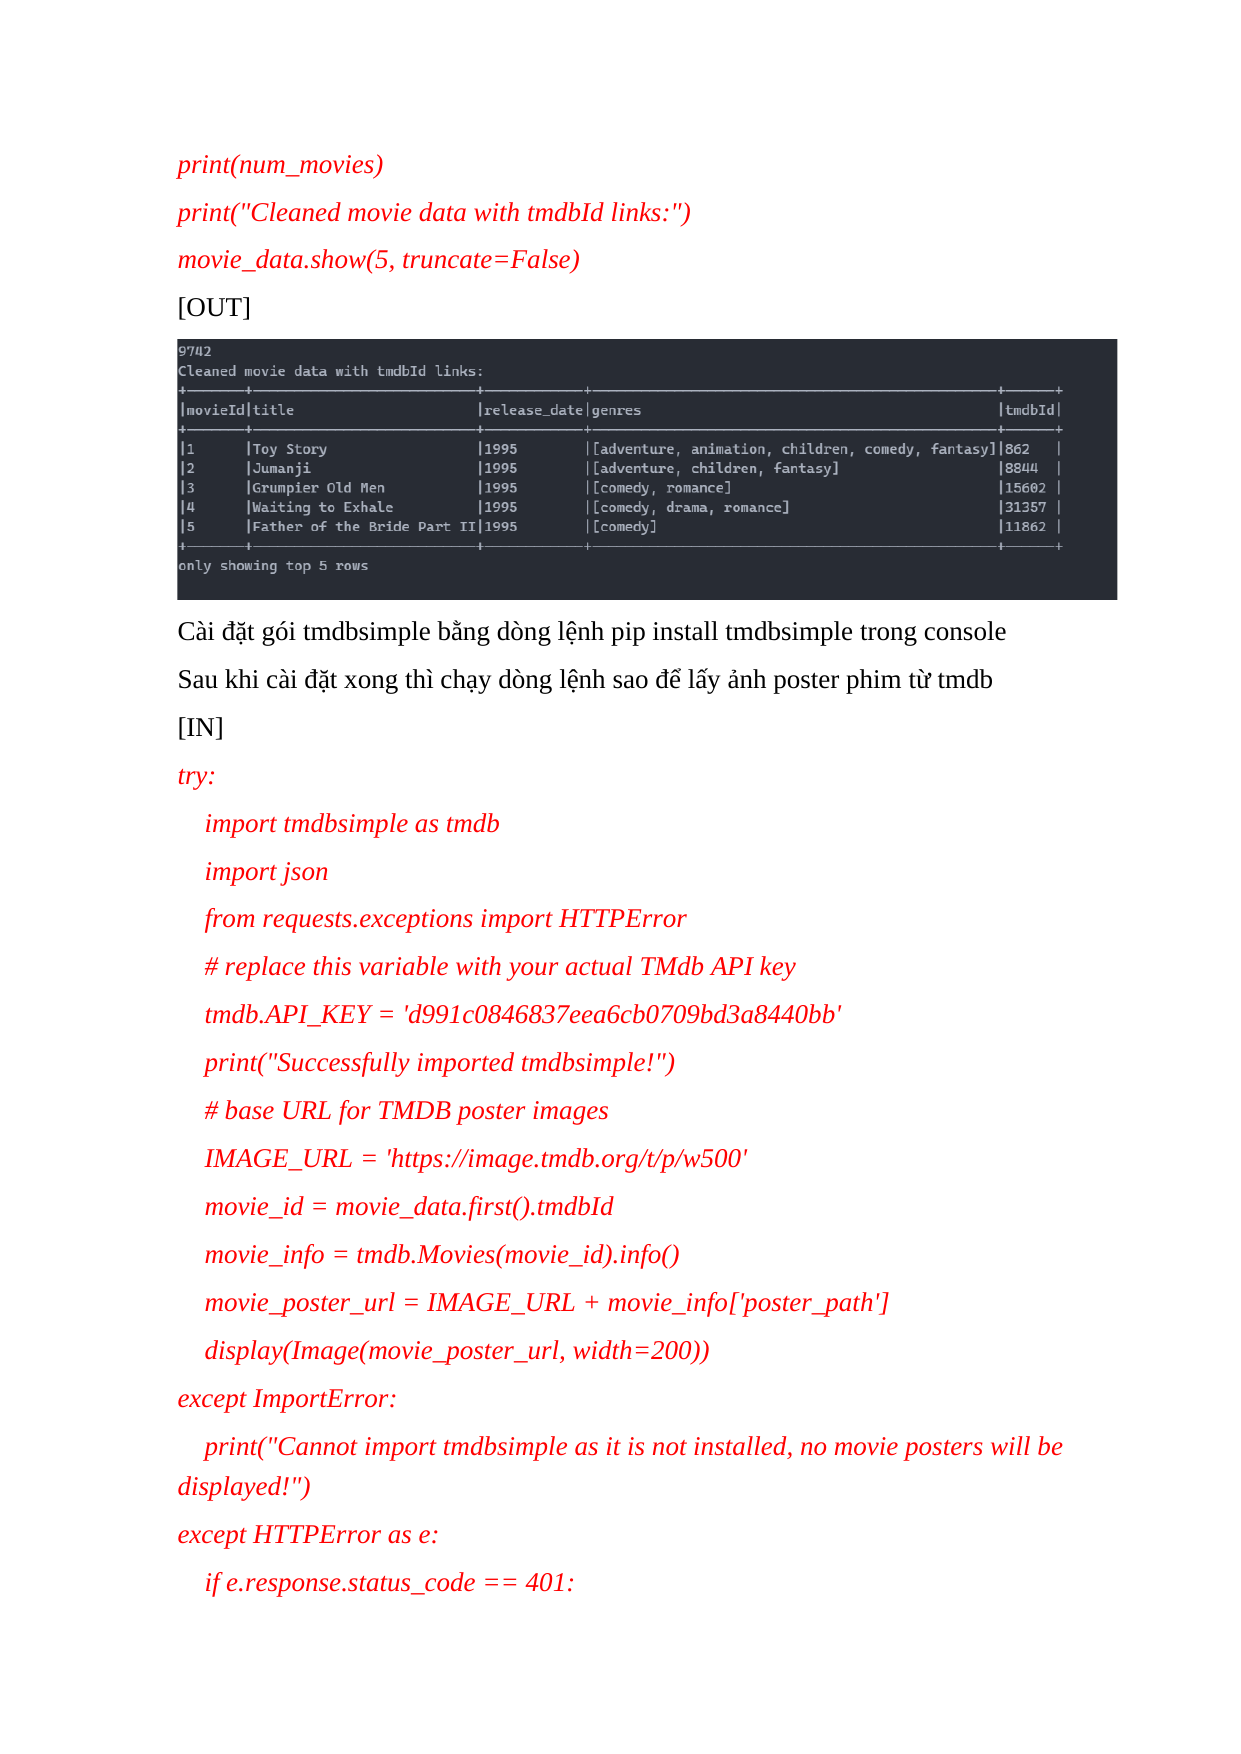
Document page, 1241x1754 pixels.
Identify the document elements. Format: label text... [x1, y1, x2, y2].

text movie_id = movie_data.first().tmdbId [177, 1190, 1092, 1221]
text # replace this variable with your actual TMdb API key [177, 951, 1092, 982]
text movie_info = tmdb.Movies(movie_id).info() [177, 1238, 1092, 1269]
text import json [177, 855, 1092, 886]
text movie_poster_url = IMAGE_URL + movie_info['poster_path'] [177, 1286, 1092, 1317]
text except HTTPError as e: [177, 1518, 1092, 1549]
text [IN] [177, 711, 1092, 742]
text print("Cannot import tmdbsimple as it is not installed, no movie posters will be displayed!") [177, 1430, 1092, 1501]
text print("Successfully imported tmdbsimple!") [177, 1046, 1092, 1077]
text tmdb.API_KEY = 'd991c0846837eea6cb0709bd3a8440bb' [177, 998, 1092, 1029]
text if e.response.status_code == 401: [177, 1566, 1092, 1597]
text print("Cleaned movie data with tmdbId links:") [177, 196, 1092, 227]
text try: [177, 759, 1092, 790]
text Cài đặt gói tmdbsimple bằng dòng lệnh pip install tmdbsimple trong console [177, 615, 1092, 646]
text movie_data.show(5, truncate=False) [177, 243, 1092, 275]
text except ImportError: [177, 1382, 1092, 1413]
text Sau khi cài đặt xong thì chạy dòng lệnh sao để lấy ảnh poster phim từ tmdb [177, 663, 1092, 694]
picture [177, 339, 1118, 600]
text [OUT] [177, 291, 1092, 323]
text # base URL for TMDB poster images [177, 1094, 1092, 1125]
text print(num_movies) [177, 148, 1092, 179]
text from requests.exceptions import HTTPError [177, 903, 1092, 934]
text display(Image(movie_poster_url, width=200)) [177, 1334, 1092, 1365]
text import tmdbsimple as tmdb [177, 807, 1092, 838]
text IMAGE_URL = 'https://image.tmdb.org/t/p/w500' [177, 1142, 1092, 1173]
